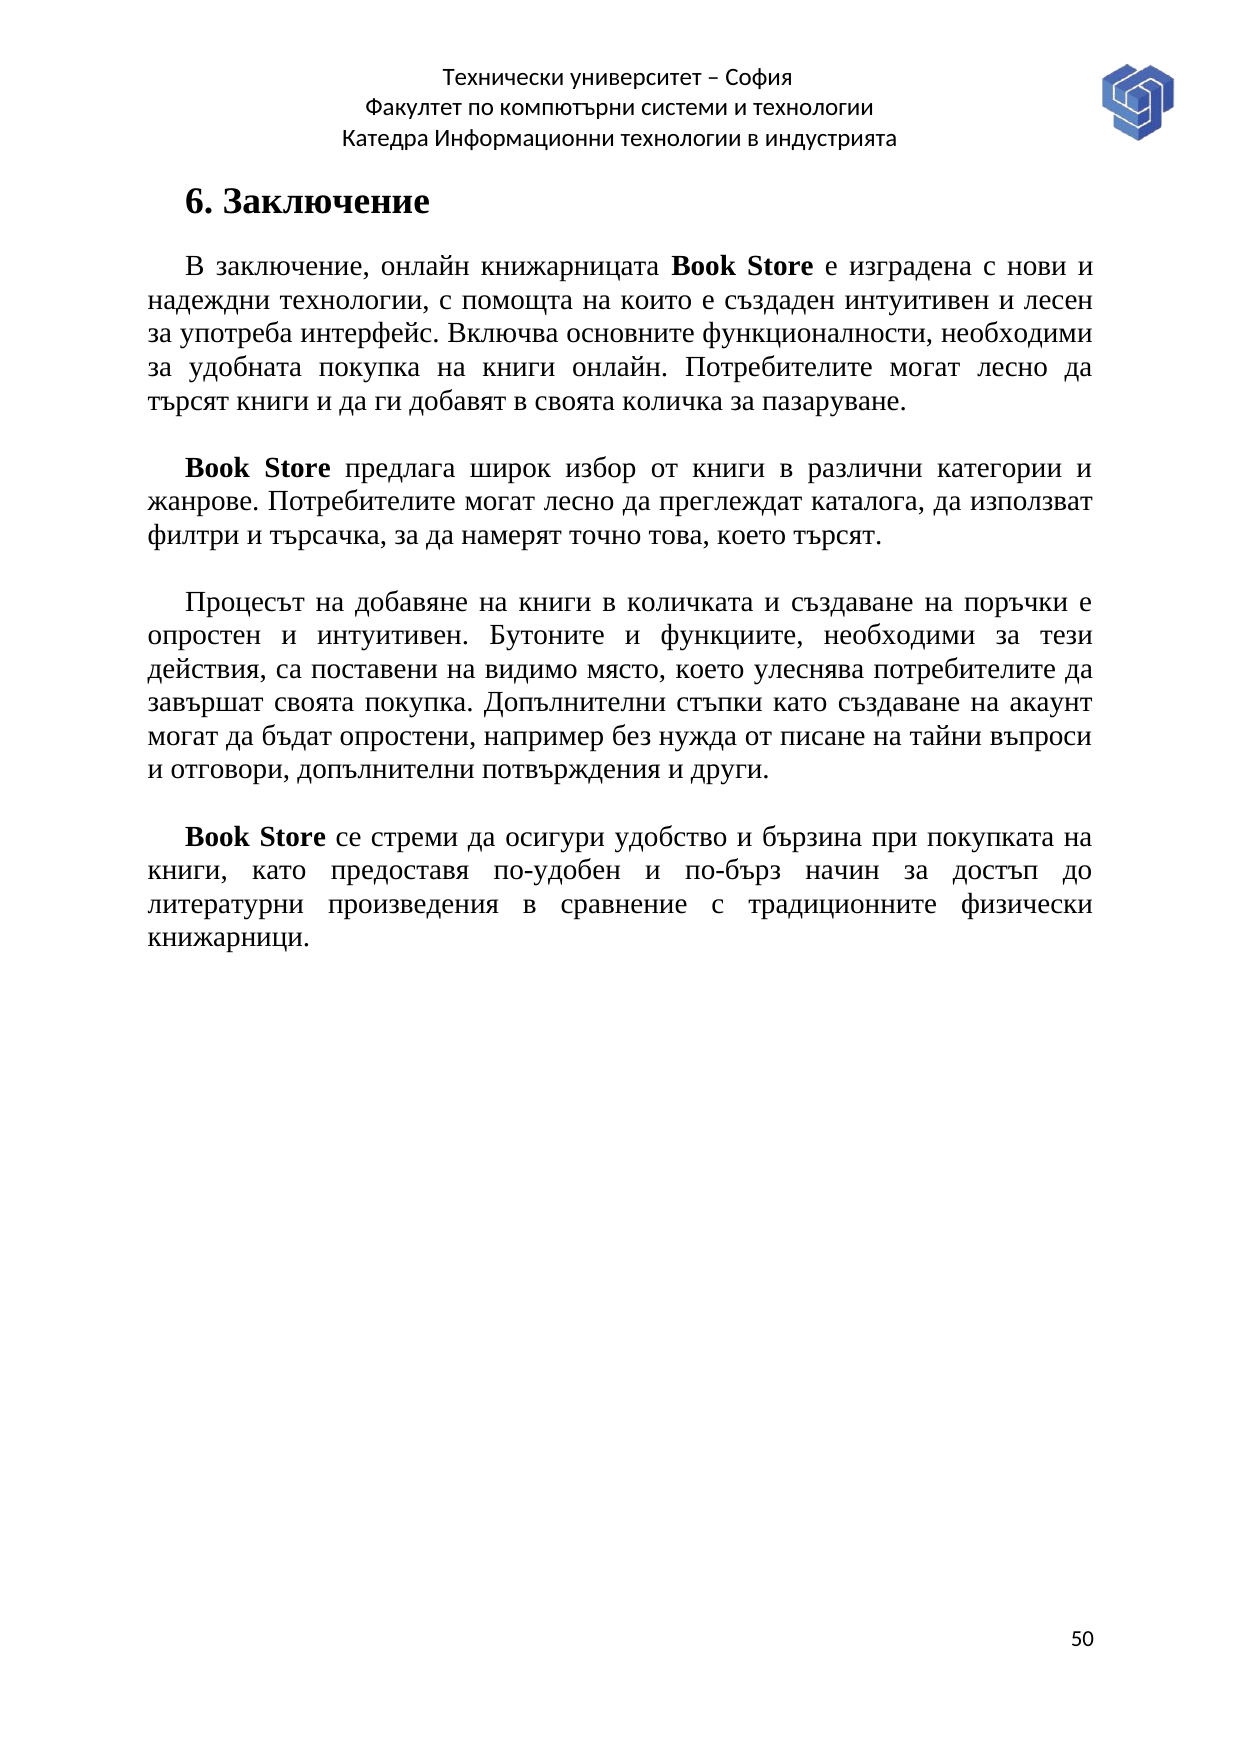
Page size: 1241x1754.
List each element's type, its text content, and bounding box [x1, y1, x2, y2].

text Book Store предлага широк избор от книги в различни категории и жанрове. Потребителите могат лесно да преглеждат каталога, да използват филтри и търсачка, за да намерят точно това, което търсят. [147, 450, 1094, 550]
text Процесът на добавяне на книги в количката и създаване на поръчки е опростен и интуитивен. Бутоните и функциите, необходими за тези действия, са поставени на видимо място, което улеснява потребителите да завършат своята покупка. Допълнителни стъпки като създаване на акаунт могат да бъдат опростени, например без нужда от писане на тайни въпроси и отговори, допълнителни потвърждения и други. [147, 584, 1094, 785]
picture [1092, 56, 1184, 148]
text В заключение, онлайн книжарницата Book Store е изградена с нови и надеждни технологии, с помощта на които е създаден интуитивен и лесен за употреба интерфейс. Включва основните функционалности, необходими за удобната покупка на книги онлайн. Потребителите могат лесно да търсят книги и да ги добавят в своята количка за пазаруване. [147, 248, 1094, 416]
subtitle Заключение [185, 179, 1094, 222]
text Book Store се стреми да осигури удобство и бързина при покупката на книги, като предоставя по-удобен и по-бърз начин за достъп до литературни произведения в сравнение с традиционните физически книжарници. [147, 819, 1094, 953]
